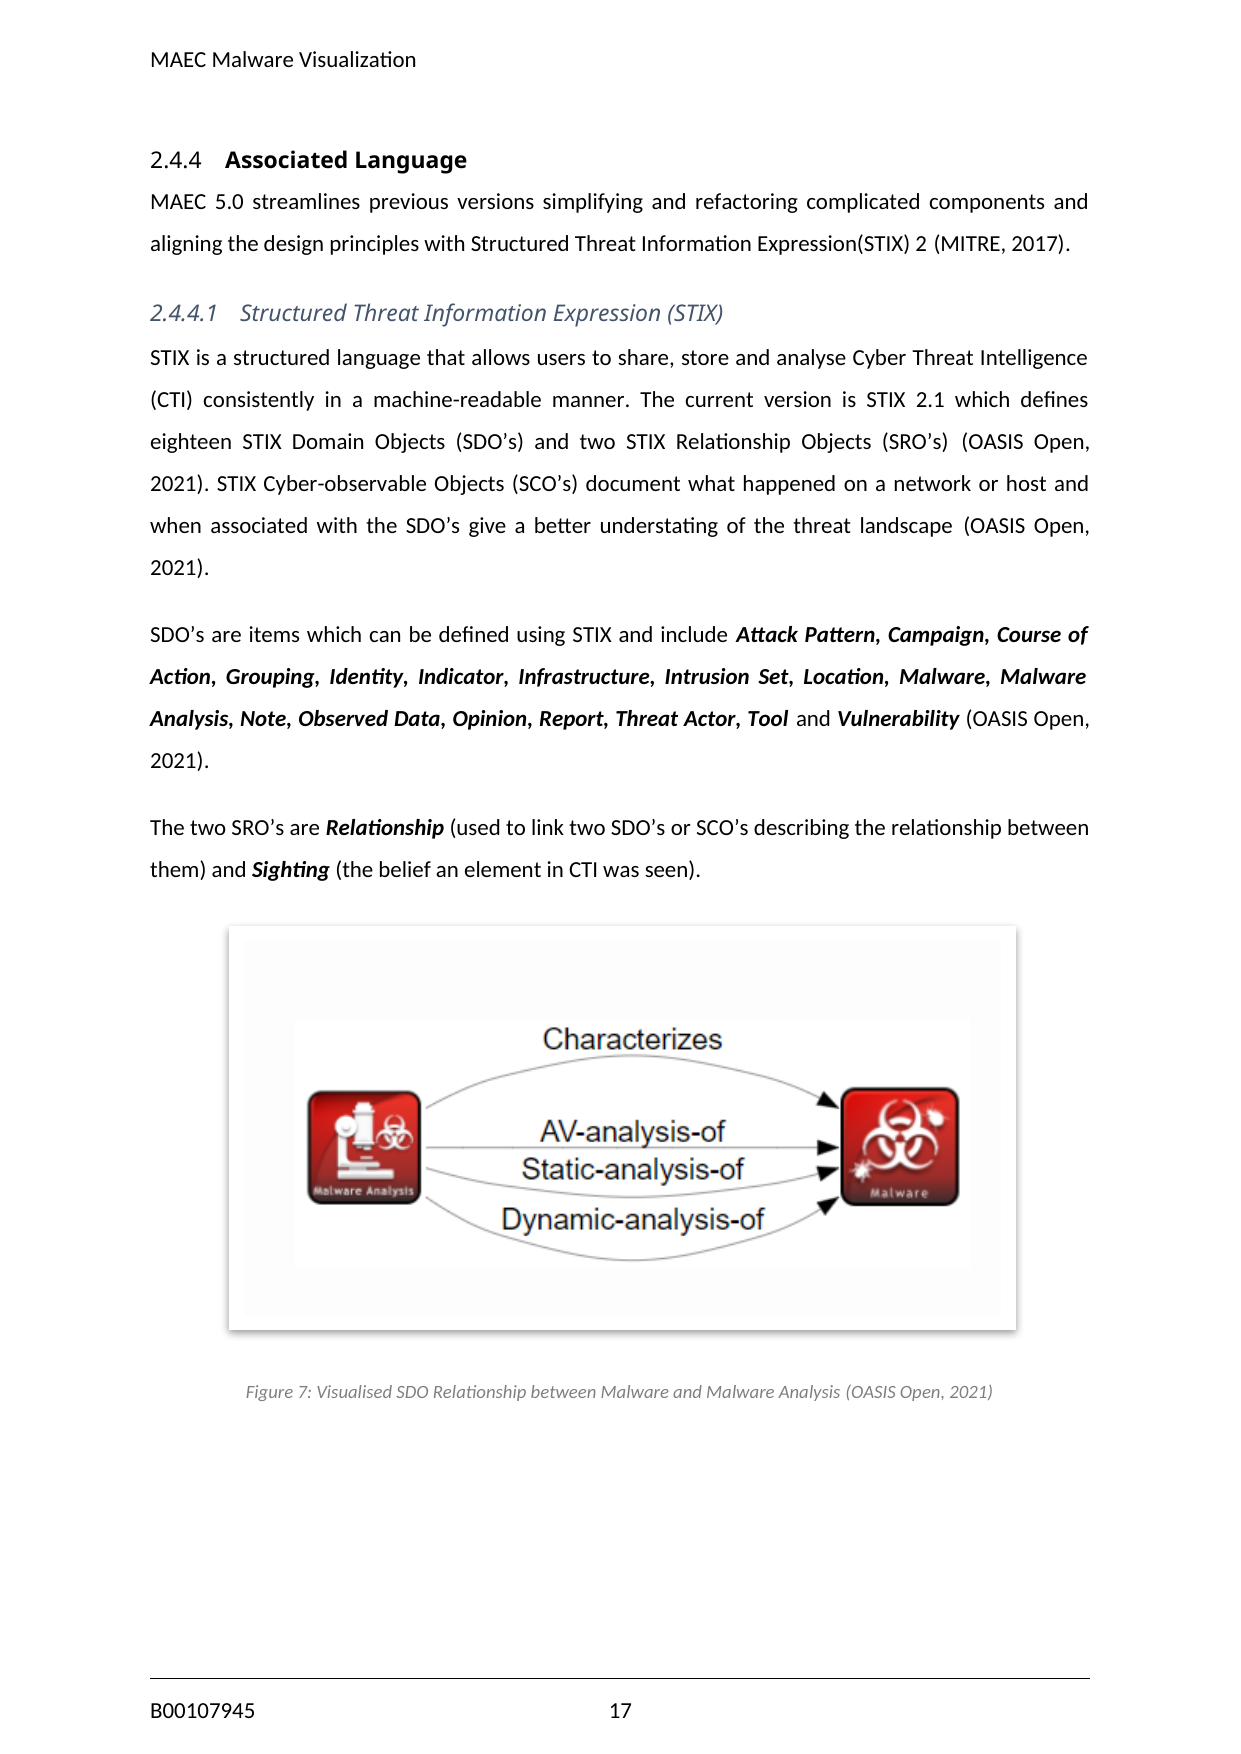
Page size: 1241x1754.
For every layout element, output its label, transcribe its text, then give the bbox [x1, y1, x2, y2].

text The two SRO’s are Relationship (used to link two SDO’s or SCO’s describing the relationship between them) and Sighting (the belief an element in CTI was seen). [150, 813, 1090, 883]
picture [244, 941, 1001, 1316]
text SDO’s are items which can be defined using STIX and include Attack Pattern, Campaign, Course of Action, Grouping, Identity, Indicator, Infrastructure, Intrusion Set, Location, Malware, Malware Analysis, Note, Observed Data, Opinion, Report, Threat Actor, Tool and Vulnerability . [150, 620, 1090, 774]
text MAEC 5.0 streamlines previous versions simplifying and refactoring complicated components and aligning the design principles with Structured Threat Information Expression(STIX) 2 . [150, 187, 1090, 257]
text Figure : Visualised SDO Relationship between Malware and Malware Analysis [150, 1380, 1090, 1403]
subtitle Structured Threat Information Expression (STIX) [150, 296, 1090, 328]
text STIX is a structured language that allows users to share, store and analyse Cyber Threat Intelligence (CTI) consistently in a machine-readable manner. The current version is STIX 2.1 which defines eighteen STIX Domain Objects (SDO’s) and two STIX Relationship Objects (SRO’s) . STIX Cyber-observable Objects (SCO’s) document what happened on a network or host and when associated with the SDO’s give a better understating of the threat landscape . [150, 343, 1090, 581]
subtitle Associated Language [150, 144, 1090, 175]
